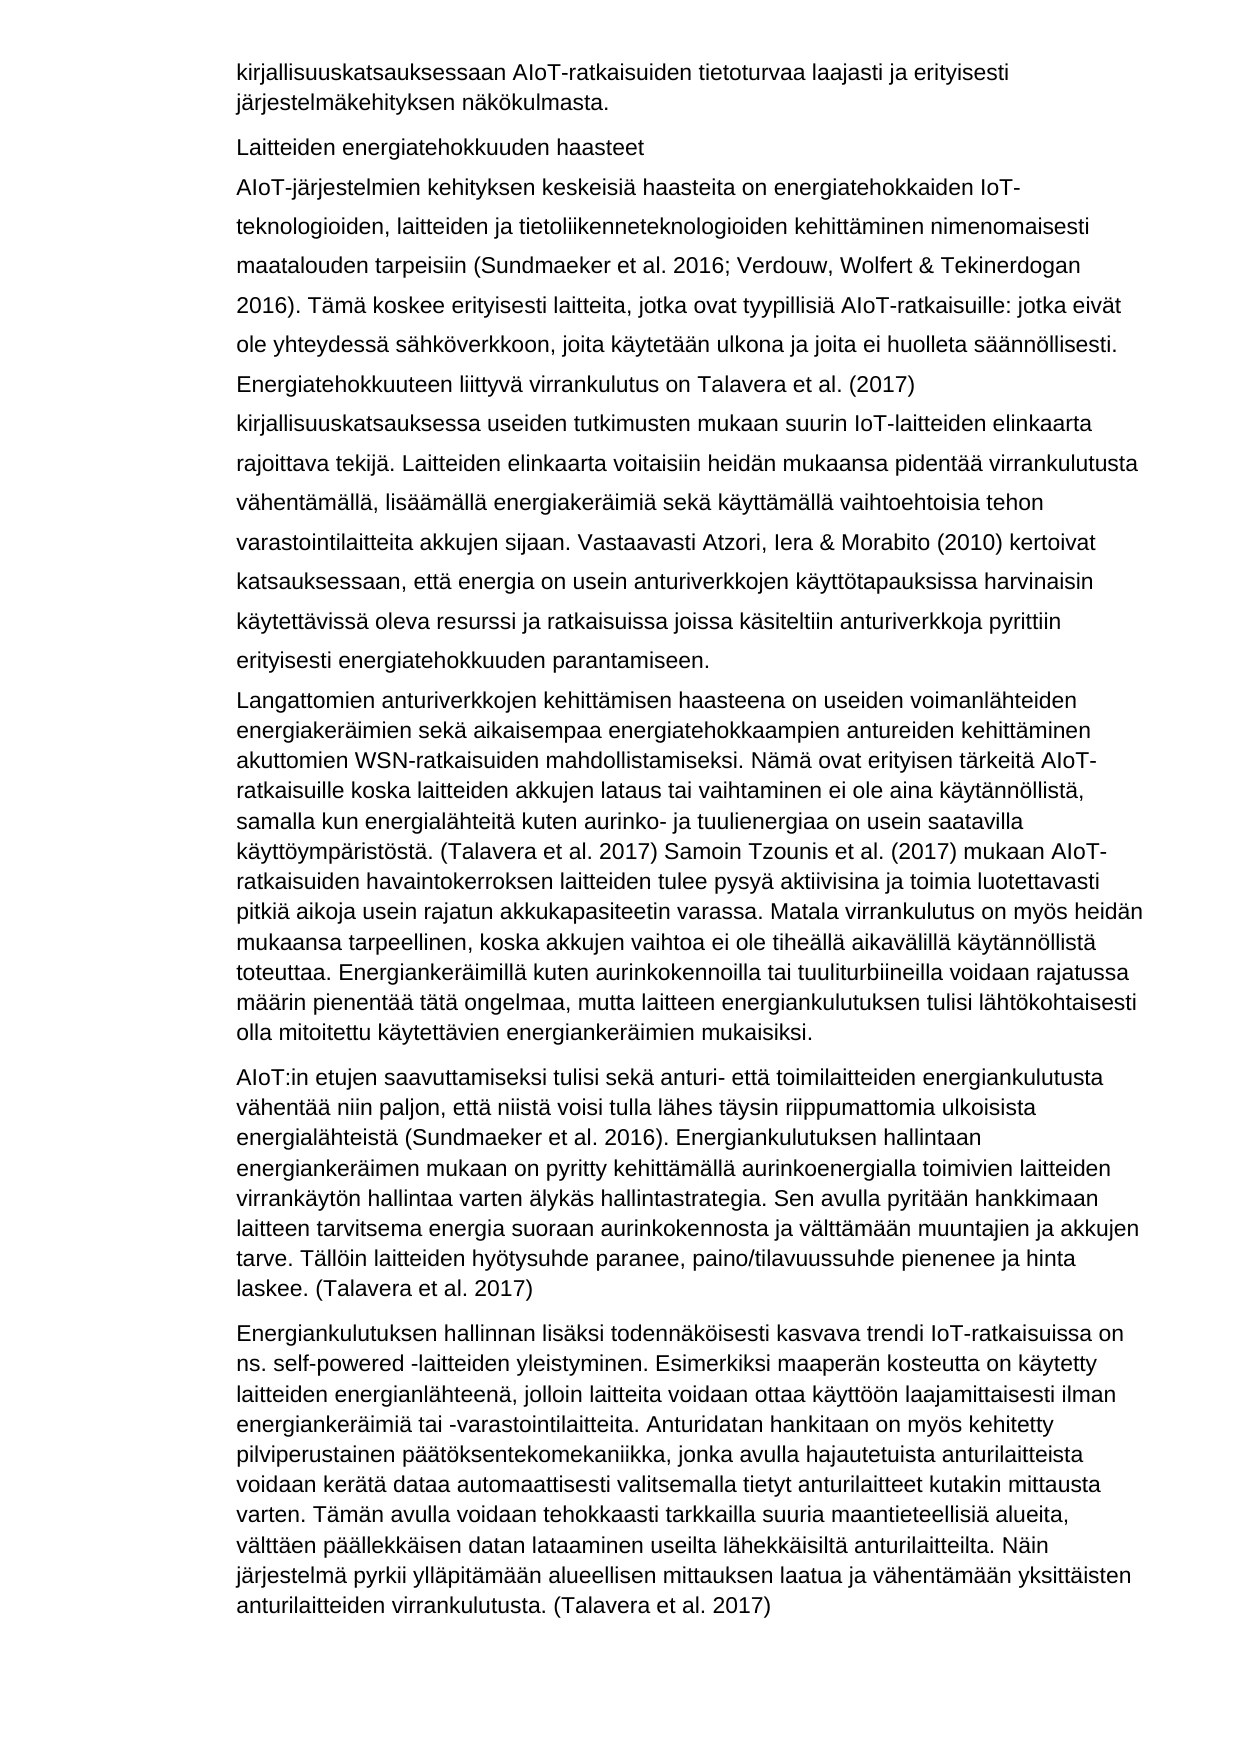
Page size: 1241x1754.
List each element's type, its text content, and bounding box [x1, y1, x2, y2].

text Langattomien anturiverkkojen kehittämisen haasteena on useiden voimanlähteiden energiakeräimien sekä aikaisempaa energiatehokkaampien antureiden kehittäminen akuttomien WSN-ratkaisuiden mahdollistamiseksi. Nämä ovat erityisen tärkeitä AIoT-ratkaisuille koska laitteiden akkujen lataus tai vaihtaminen ei ole aina käytännöllistä, samalla kun energialähteitä kuten aurinko- ja tuulienergiaa on usein saatavilla käyttöympäristöstä. (Talavera et al. 2017) Samoin Tzounis et al. (2017) mukaan AIoT-ratkaisuiden havaintokerroksen laitteiden tulee pysyä aktiivisina ja toimia luotettavasti pitkiä aikoja usein rajatun akkukapasiteetin varassa. Matala virrankulutus on myös heidän mukaansa tarpeellinen, koska akkujen vaihtoa ei ole tiheällä aikavälillä käytännöllistä toteuttaa. Energiankeräimillä kuten aurinkokennoilla tai tuuliturbiineilla voidaan rajatussa määrin pienentää tätä ongelmaa, mutta laitteen energiankulutuksen tulisi lähtökohtaisesti olla mitoitettu käytettävien energiankeräimien mukaisiksi. [236, 687, 1152, 1045]
text Energiankulutuksen hallinnan lisäksi todennäköisesti kasvava trendi IoT-ratkaisuissa on ns. self-powered -laitteiden yleistyminen. Esimerkiksi maaperän kosteutta on käytetty laitteiden energianlähteenä, jolloin laitteita voidaan ottaa käyttöön laajamittaisesti ilman energiankeräimiä tai -varastointilaitteita. Anturidatan hankitaan on myös kehitetty pilviperustainen päätöksentekomekaniikka, jonka avulla hajautetuista anturilaitteista voidaan kerätä dataa automaattisesti valitsemalla tietyt anturilaitteet kutakin mittausta varten. Tämän avulla voidaan tehokkaasti tarkkailla suuria maantieteellisiä alueita, välttäen päällekkäisen datan lataaminen useilta lähekkäisiltä anturilaitteilta. Näin järjestelmä pyrkii ylläpitämään alueellisen mittauksen laatua ja vähentämään yksittäisten anturilaitteiden virrankulutusta. (Talavera et al. 2017) [236, 1320, 1152, 1618]
text AIoT:in etujen saavuttamiseksi tulisi sekä anturi- että toimilaitteiden energiankulutusta vähentää niin paljon, että niistä voisi tulla lähes täysin riippumattomia ulkoisista energialähteistä (Sundmaeker et al. 2016). Energiankulutuksen hallintaan energiankeräimen mukaan on pyritty kehittämällä aurinkoenergialla toimivien laitteiden virrankäytön hallintaa varten älykäs hallintastrategia. Sen avulla pyritään hankkimaan laitteen tarvitsema energia suoraan aurinkokennosta ja välttämään muuntajien ja akkujen tarve. Tällöin laitteiden hyötysuhde paranee, paino/tilavuussuhde pienenee ja hinta laskee. (Talavera et al. 2017) [236, 1064, 1152, 1302]
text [236, 59, 1152, 116]
